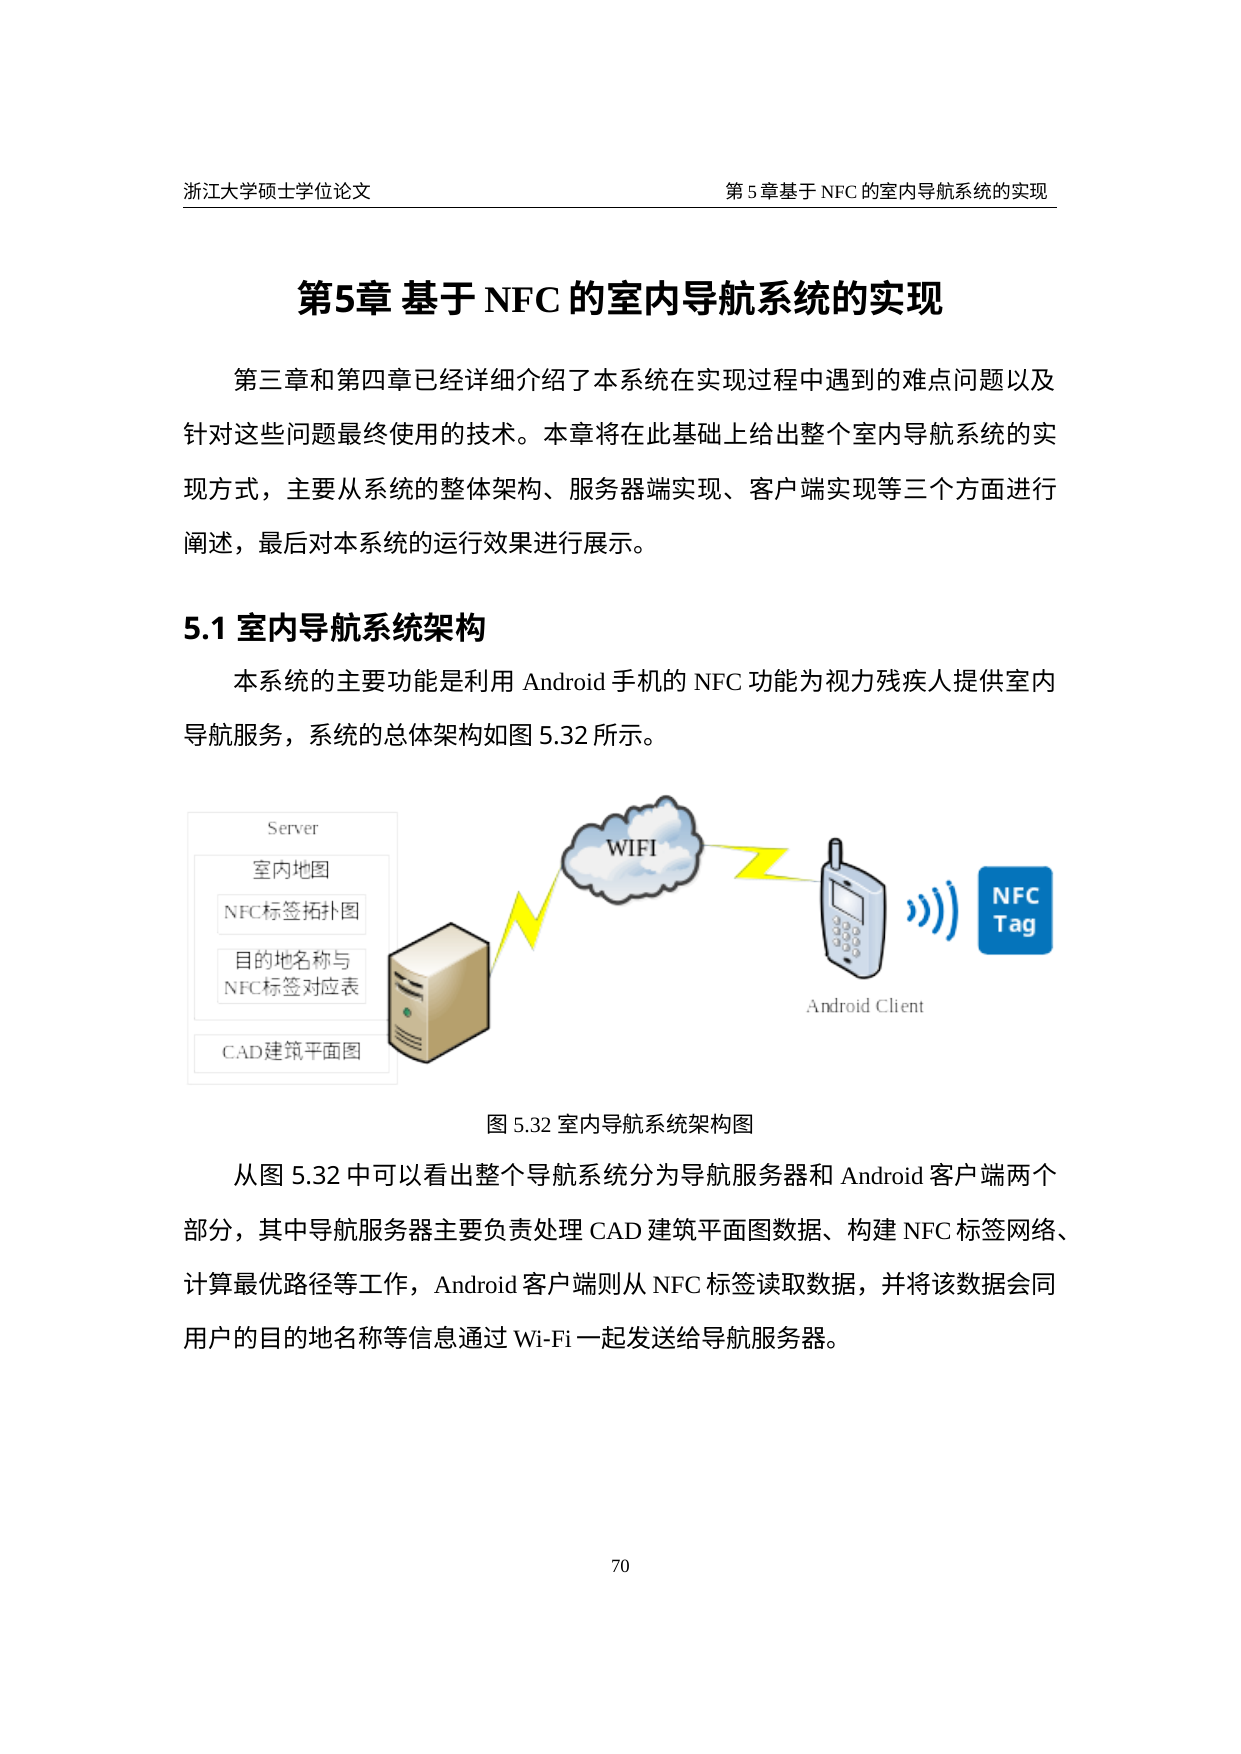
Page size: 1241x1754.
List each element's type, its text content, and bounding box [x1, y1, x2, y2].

text 第三章和第四章已经详细介绍了本系统在实现过程中遇到的难点问题以及针对这些问题最终使用的技术。本章将在此基础上给出整个室内导航系统的实现方式，主要从系统的整体架构、服务器端实现、客户端实现等三个方面进行阐述，最后对本系统的运行效果进行展示。 [183, 361, 1057, 560]
subtitle 基于NFC的室内导航系统的实现 [183, 268, 1057, 323]
subtitle 室内导航系统架构 [183, 603, 1057, 648]
